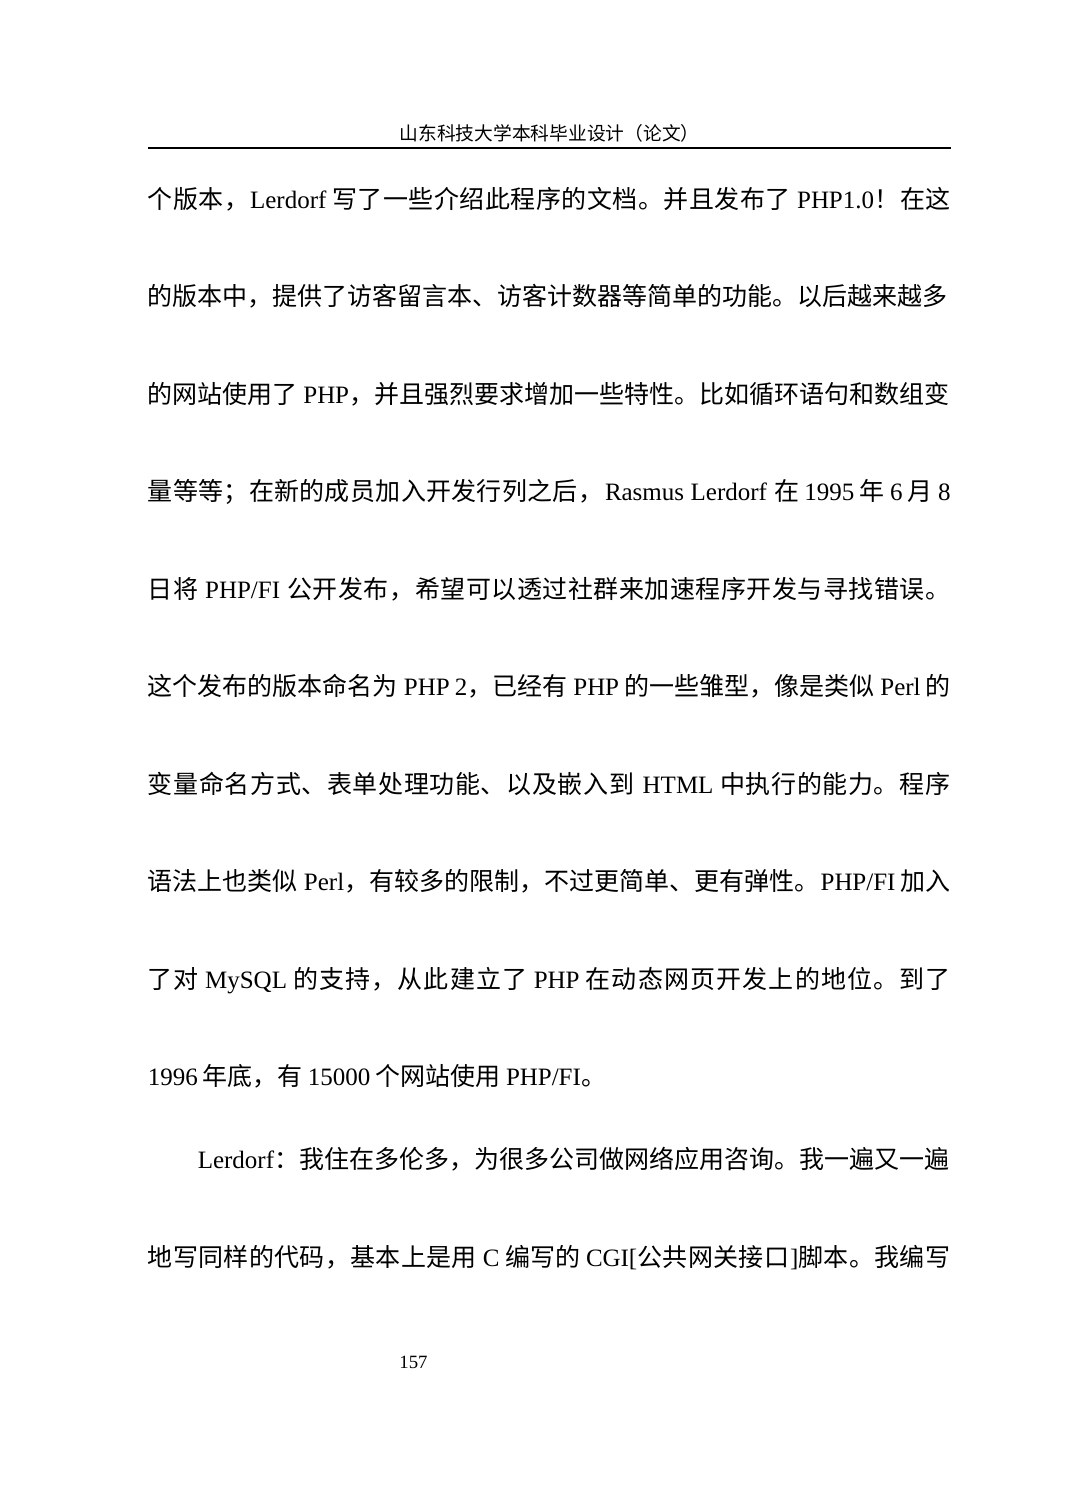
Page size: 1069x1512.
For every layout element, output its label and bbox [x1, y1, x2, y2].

text [148, 165, 951, 1107]
text [148, 1125, 951, 1288]
